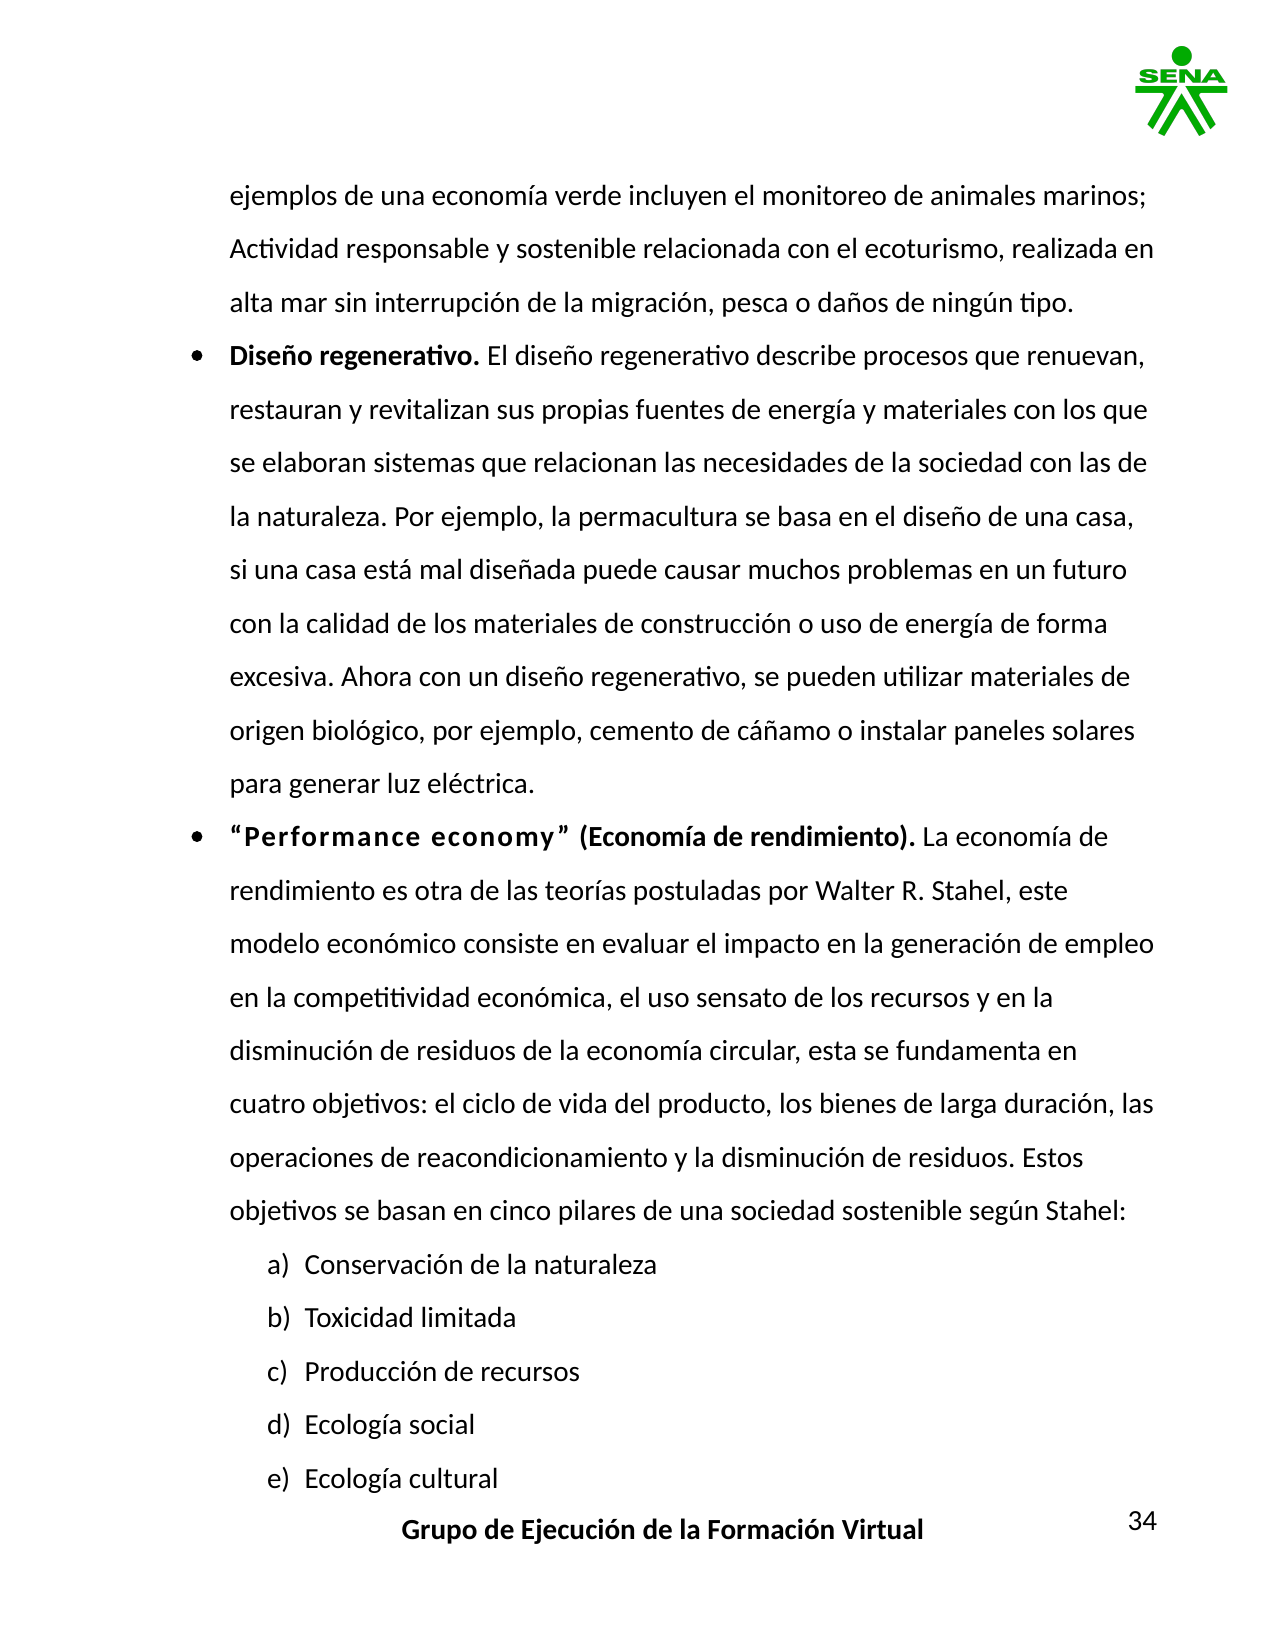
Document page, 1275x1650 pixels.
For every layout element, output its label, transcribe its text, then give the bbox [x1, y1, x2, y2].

list Conservación de la naturaleza [267, 1246, 1157, 1282]
list “Performance economy” (Economía de rendimiento). La economía de rendimiento es otra de las teorías postuladas por Walter R. Stahel, este modelo económico consiste en evaluar el impacto en la generación de empleo en la competitividad económica, el uso sensato de los recursos y en la disminución de residuos de la economía circular, esta se fundamenta en cuatro objetivos: el ciclo de vida del producto, los bienes de larga duración, las operaciones de reacondicionamiento y la disminución de residuos. Estos objetivos se basan en cinco pilares de una sociedad sostenible según Stahel: [192, 818, 1157, 1228]
list Ecología cultural [267, 1460, 1157, 1495]
list Ecología social [267, 1406, 1157, 1442]
list Toxicidad limitada [267, 1299, 1157, 1335]
picture [1135, 46, 1228, 136]
list Producción de recursos [267, 1353, 1157, 1388]
list Diseño regenerativo. El diseño regenerativo describe procesos que renuevan, restauran y revitalizan sus propias fuentes de energía y materiales con los que se elaboran sistemas que relacionan las necesidades de la sociedad con las de la naturaleza. Por ejemplo, la permacultura se basa en el diseño de una casa, si una casa está mal diseñada puede causar muchos problemas en un futuro con la calidad de los materiales de construcción o uso de energía de forma excesiva. Ahora con un diseño regenerativo, se pueden utilizar materiales de origen biológico, por ejemplo, cemento de cáñamo o instalar paneles solares para generar luz eléctrica. [192, 337, 1157, 801]
